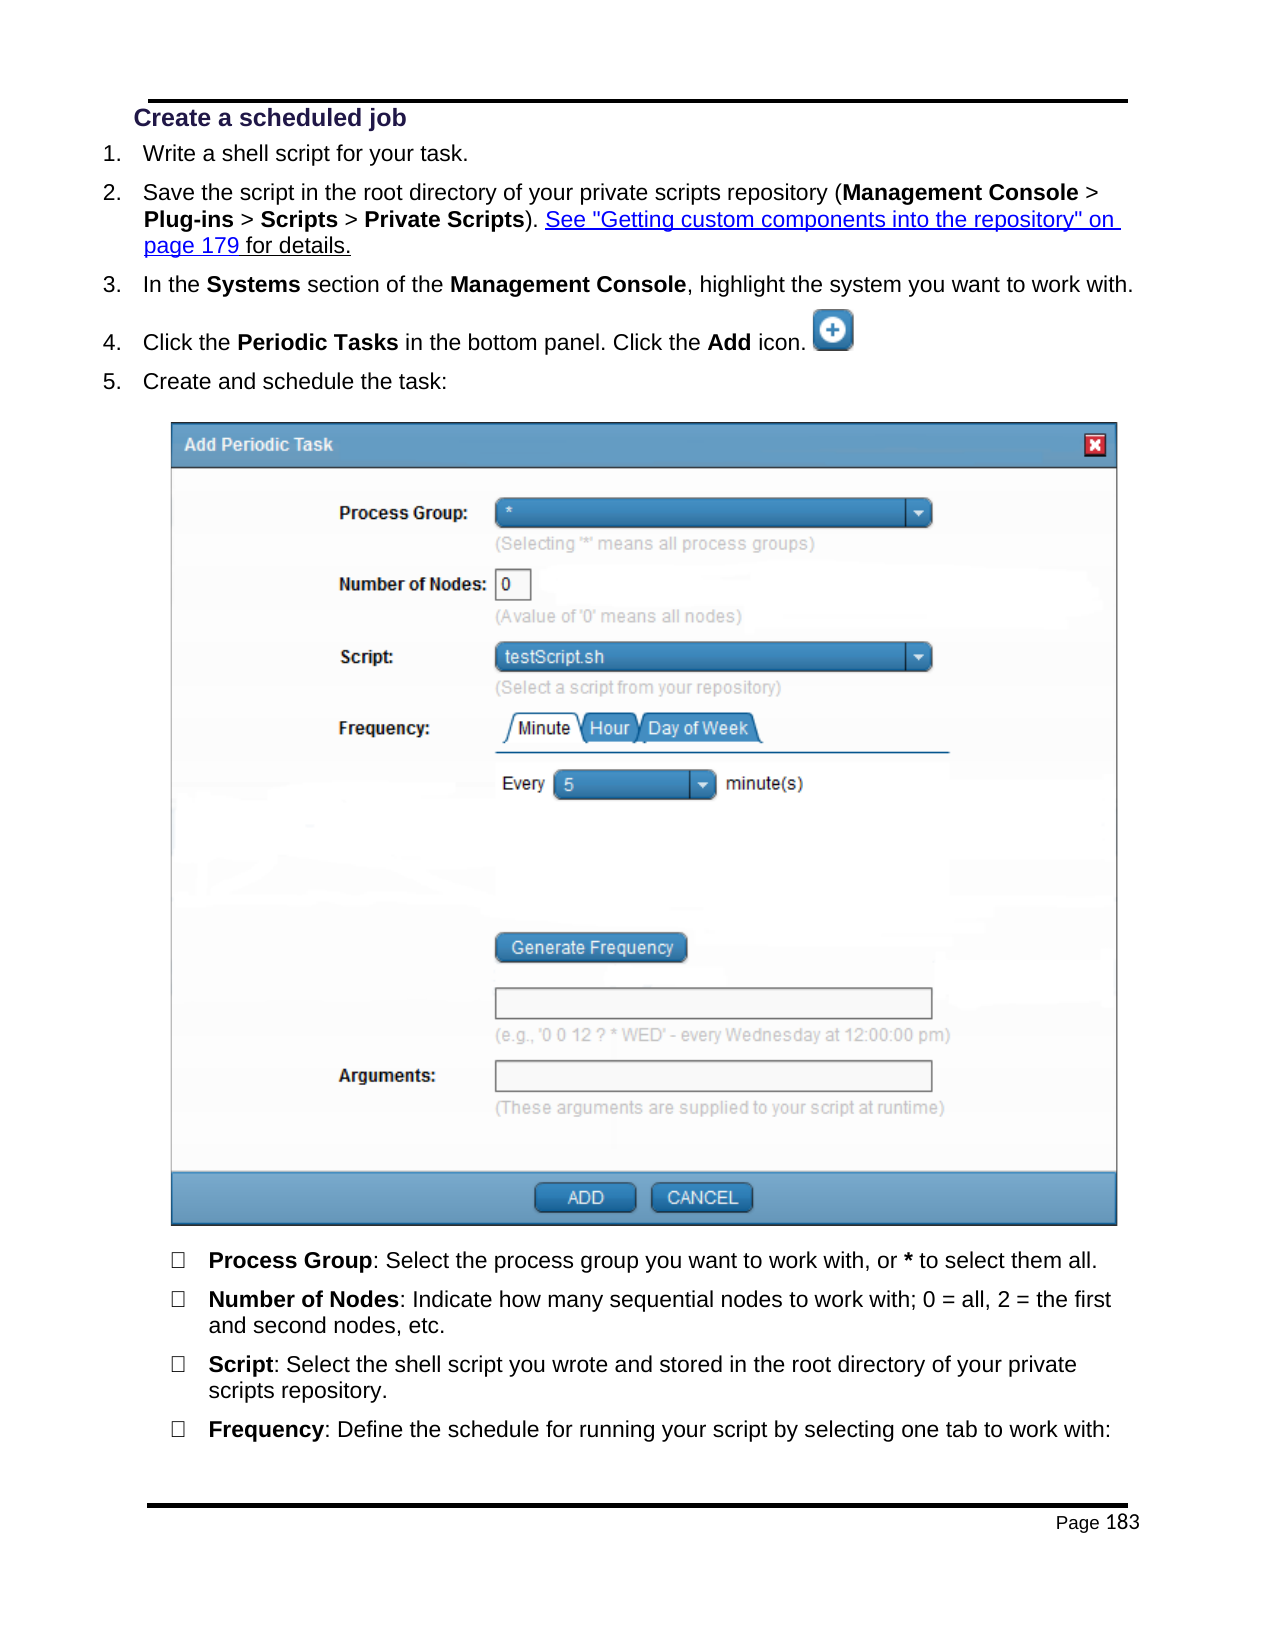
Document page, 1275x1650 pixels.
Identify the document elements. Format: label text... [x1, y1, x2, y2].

list Frequency: Define the schedule for running your script by selecting one tab to work with: [186, 1416, 1142, 1442]
subtitle Create a scheduled job [133, 103, 1142, 132]
list Script: Select the shell script you wrote and stored in the root directory of your private scripts repository. [186, 1351, 1142, 1403]
list Write a shell script for your task. [122, 140, 1142, 167]
list Click the Periodic Tasks in the bottom panel. Click the Add icon. [122, 310, 1142, 356]
list Number of Nodes: Indicate how many sequential nodes to work with; 0 = all, 2 = the first and second nodes, etc. [186, 1286, 1142, 1338]
list Save the script in the root directory of your private scripts repository (Management Console > Plug-ins > Scripts > Private Scripts). See "Getting custom components into the repository" on page 177 for details. [122, 179, 1142, 258]
list In the Systems section of the Management Console, highlight the system you want to work with. [122, 271, 1142, 297]
list Process Group: Select the process group you want to work with, or * to select them all. [186, 1247, 1142, 1273]
picture [812, 309, 854, 351]
picture [170, 422, 1118, 1226]
list Create and schedule the task: [122, 368, 1142, 394]
